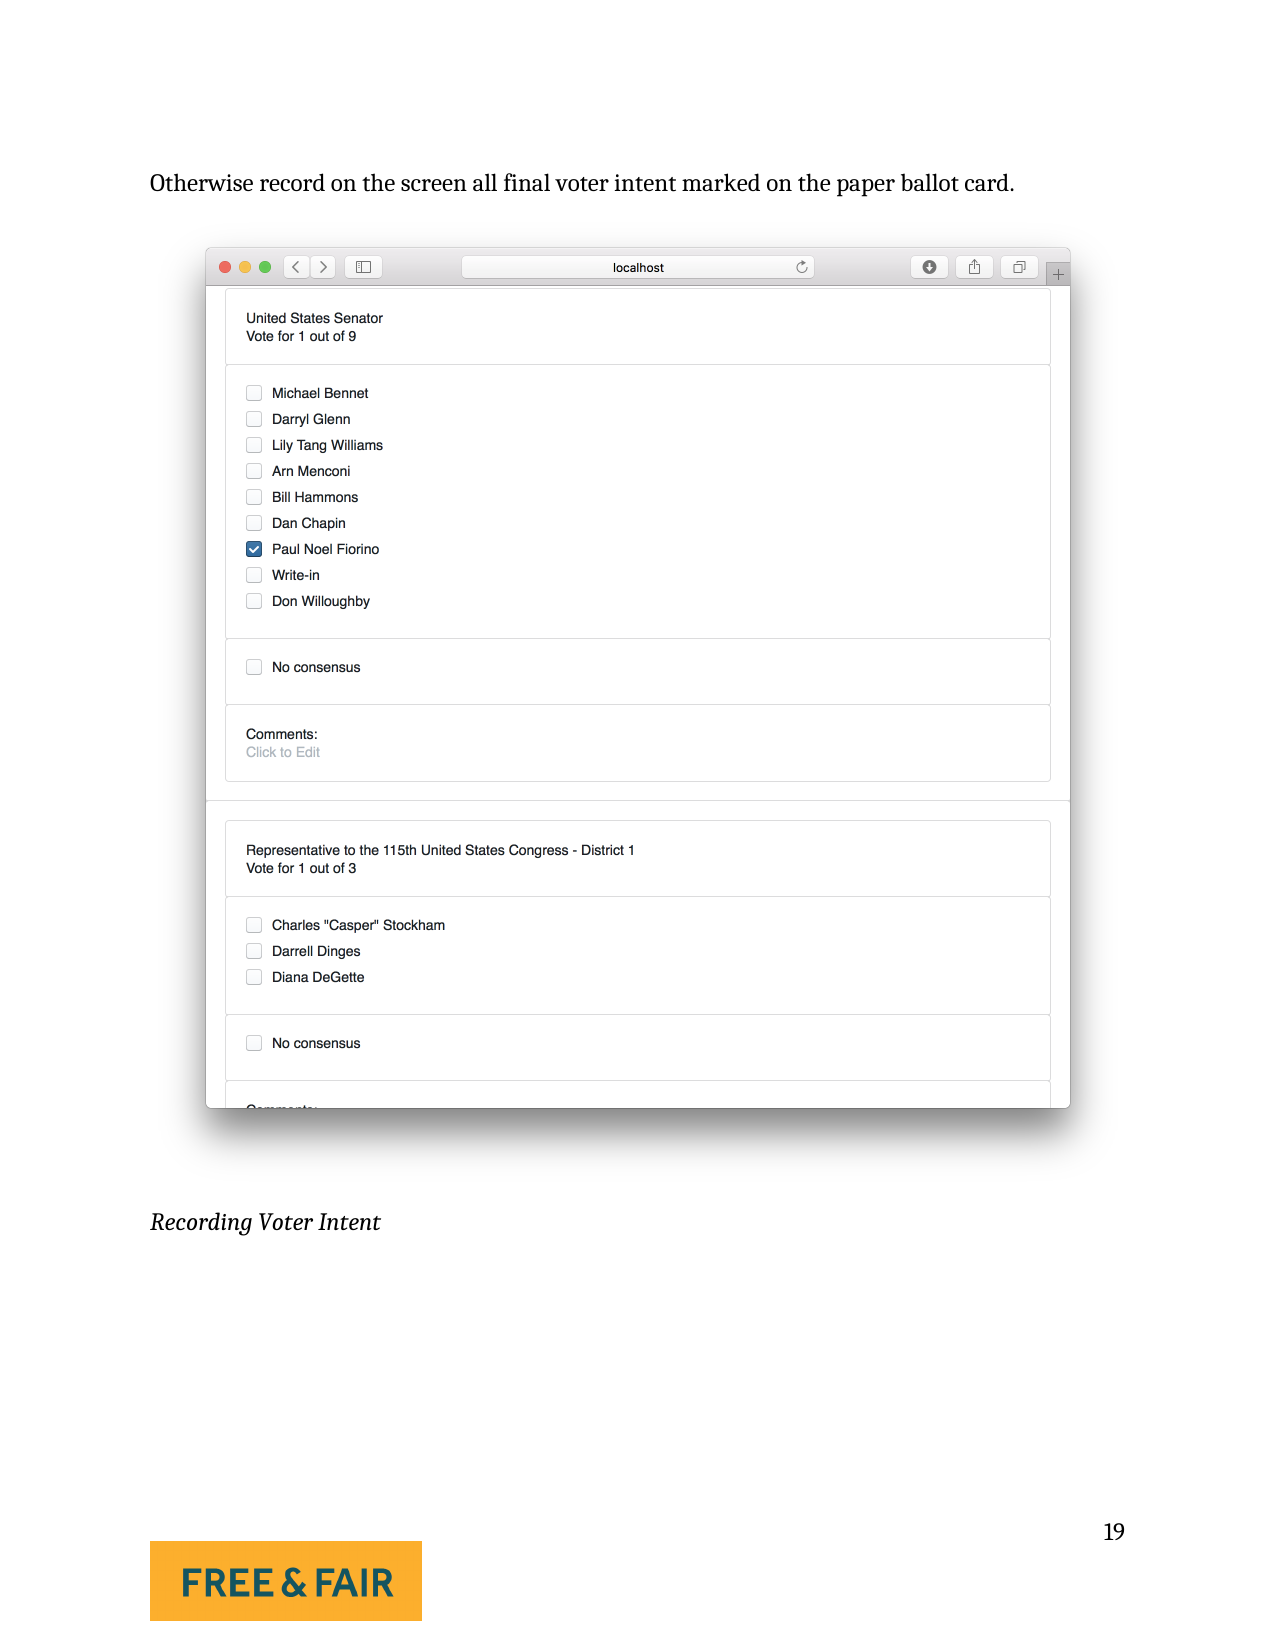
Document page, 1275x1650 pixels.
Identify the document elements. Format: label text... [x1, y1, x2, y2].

picture [150, 1541, 422, 1621]
text Recording Voter Intent [150, 1208, 1125, 1237]
picture [150, 216, 1125, 1188]
text Otherwise record on the screen all final voter intent marked on the paper ballot card. [150, 169, 1125, 197]
